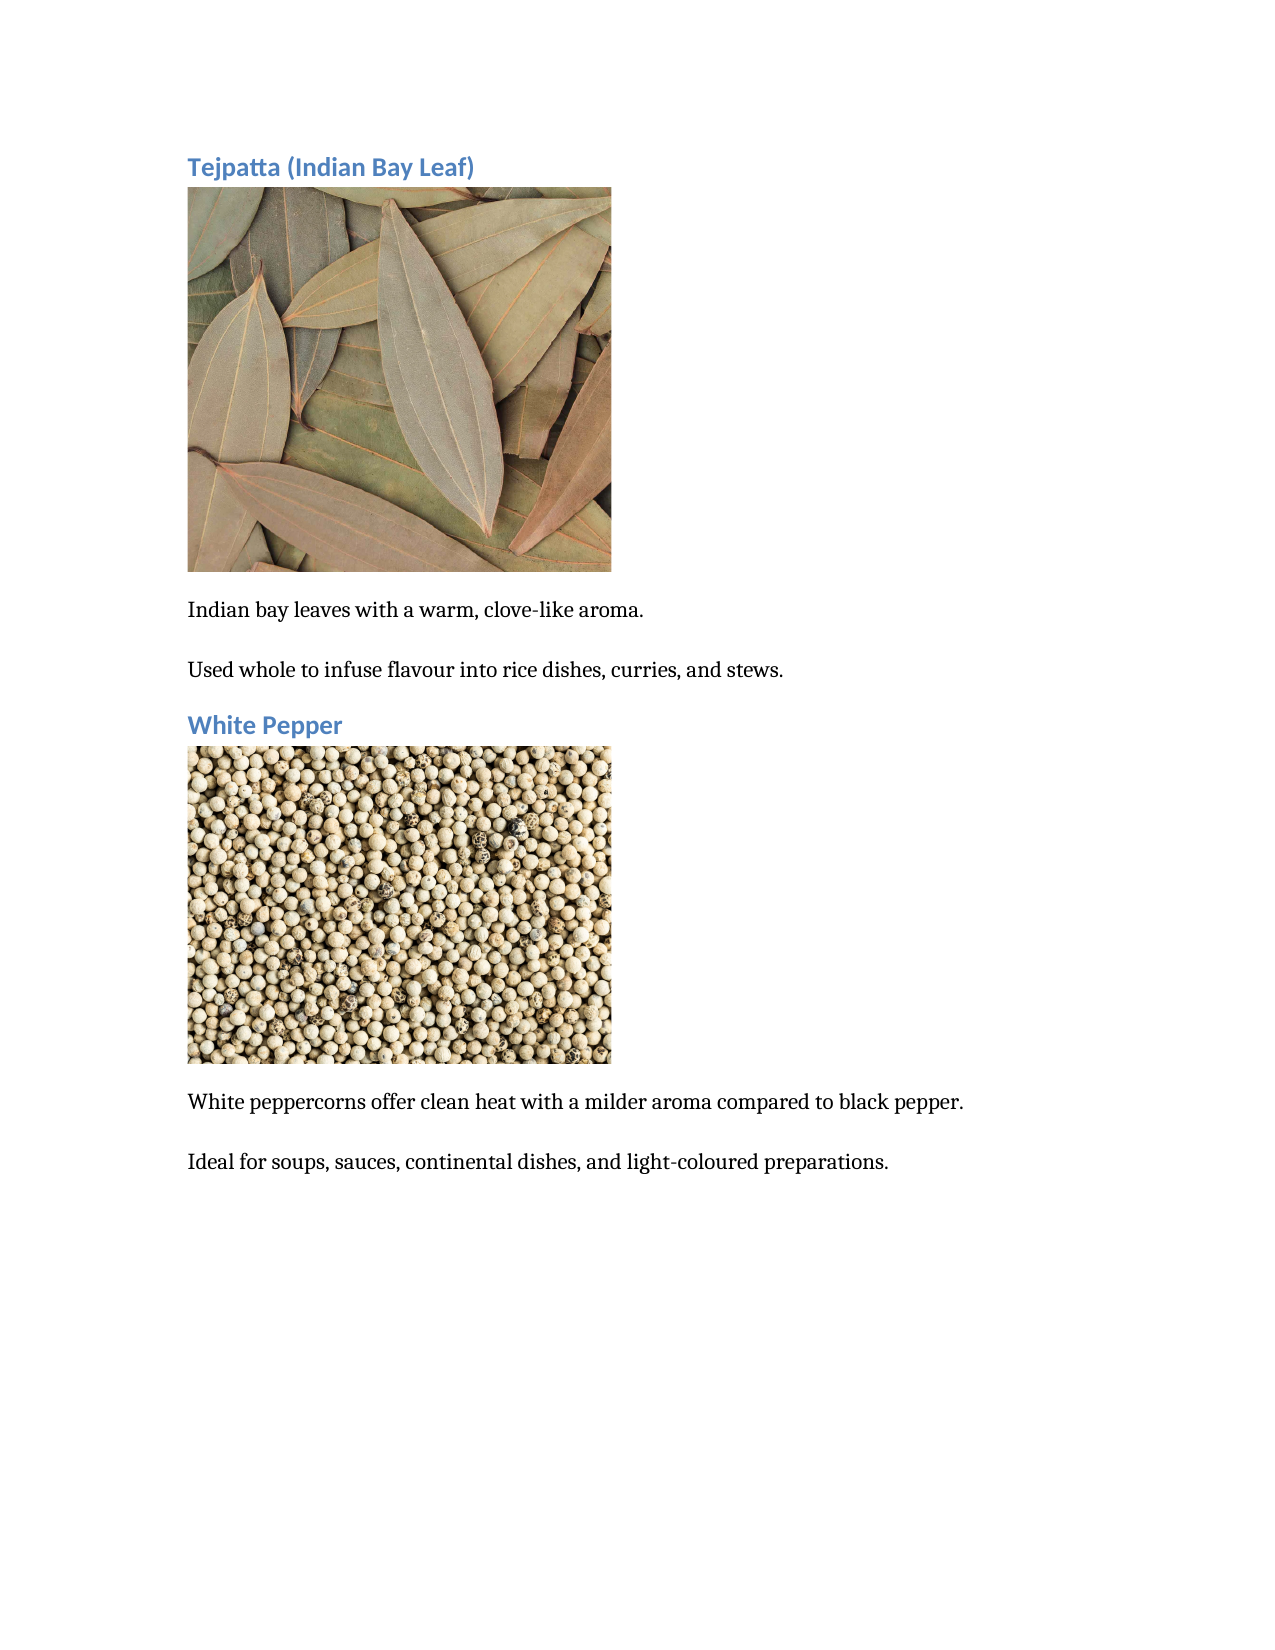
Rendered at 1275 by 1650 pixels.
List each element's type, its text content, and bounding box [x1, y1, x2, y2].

text Indian bay leaves with a warm, clove-like aroma. Used whole to infuse flavour into rice dishes, curries, and stews. [187, 597, 1087, 683]
text White peppercorns offer clean heat with a milder aroma compared to black pepper. Ideal for soups, sauces, continental dishes, and light-coloured preparations. [187, 1089, 1087, 1175]
subtitle Tejpatta (Indian Bay Leaf) [187, 150, 1087, 183]
subtitle White Pepper [187, 708, 1087, 741]
picture [187, 187, 612, 572]
picture [187, 746, 612, 1064]
